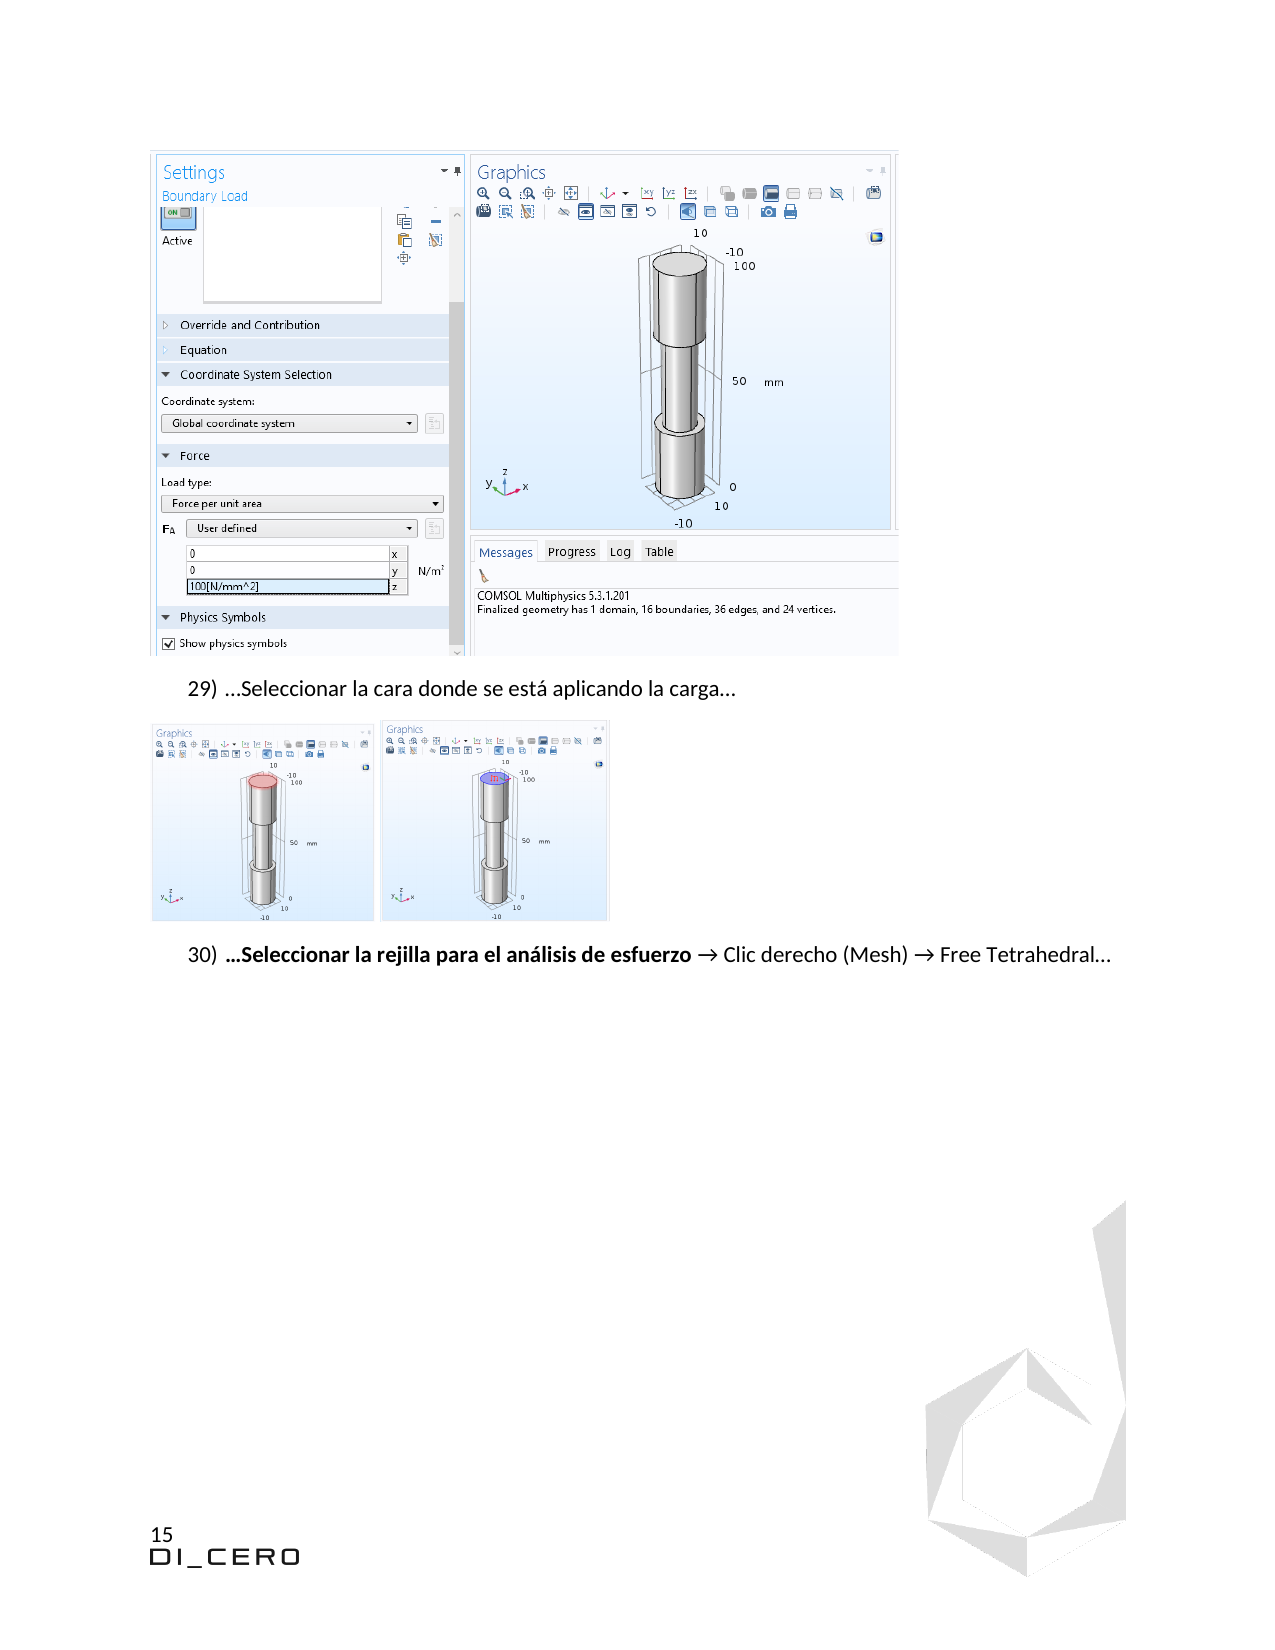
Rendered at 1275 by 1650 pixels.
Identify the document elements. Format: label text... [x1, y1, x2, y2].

picture [380, 720, 610, 922]
list …Seleccionar la cara donde se está aplicando la carga… [187, 674, 1125, 702]
picture [925, 1200, 1126, 1577]
list …Seleccionar la rejilla para el análisis de esfuerzo → Clic derecho (Mesh) → Free Tetrahedral… [187, 941, 1125, 969]
picture [150, 723, 376, 922]
picture [150, 150, 899, 656]
picture [150, 1548, 299, 1568]
